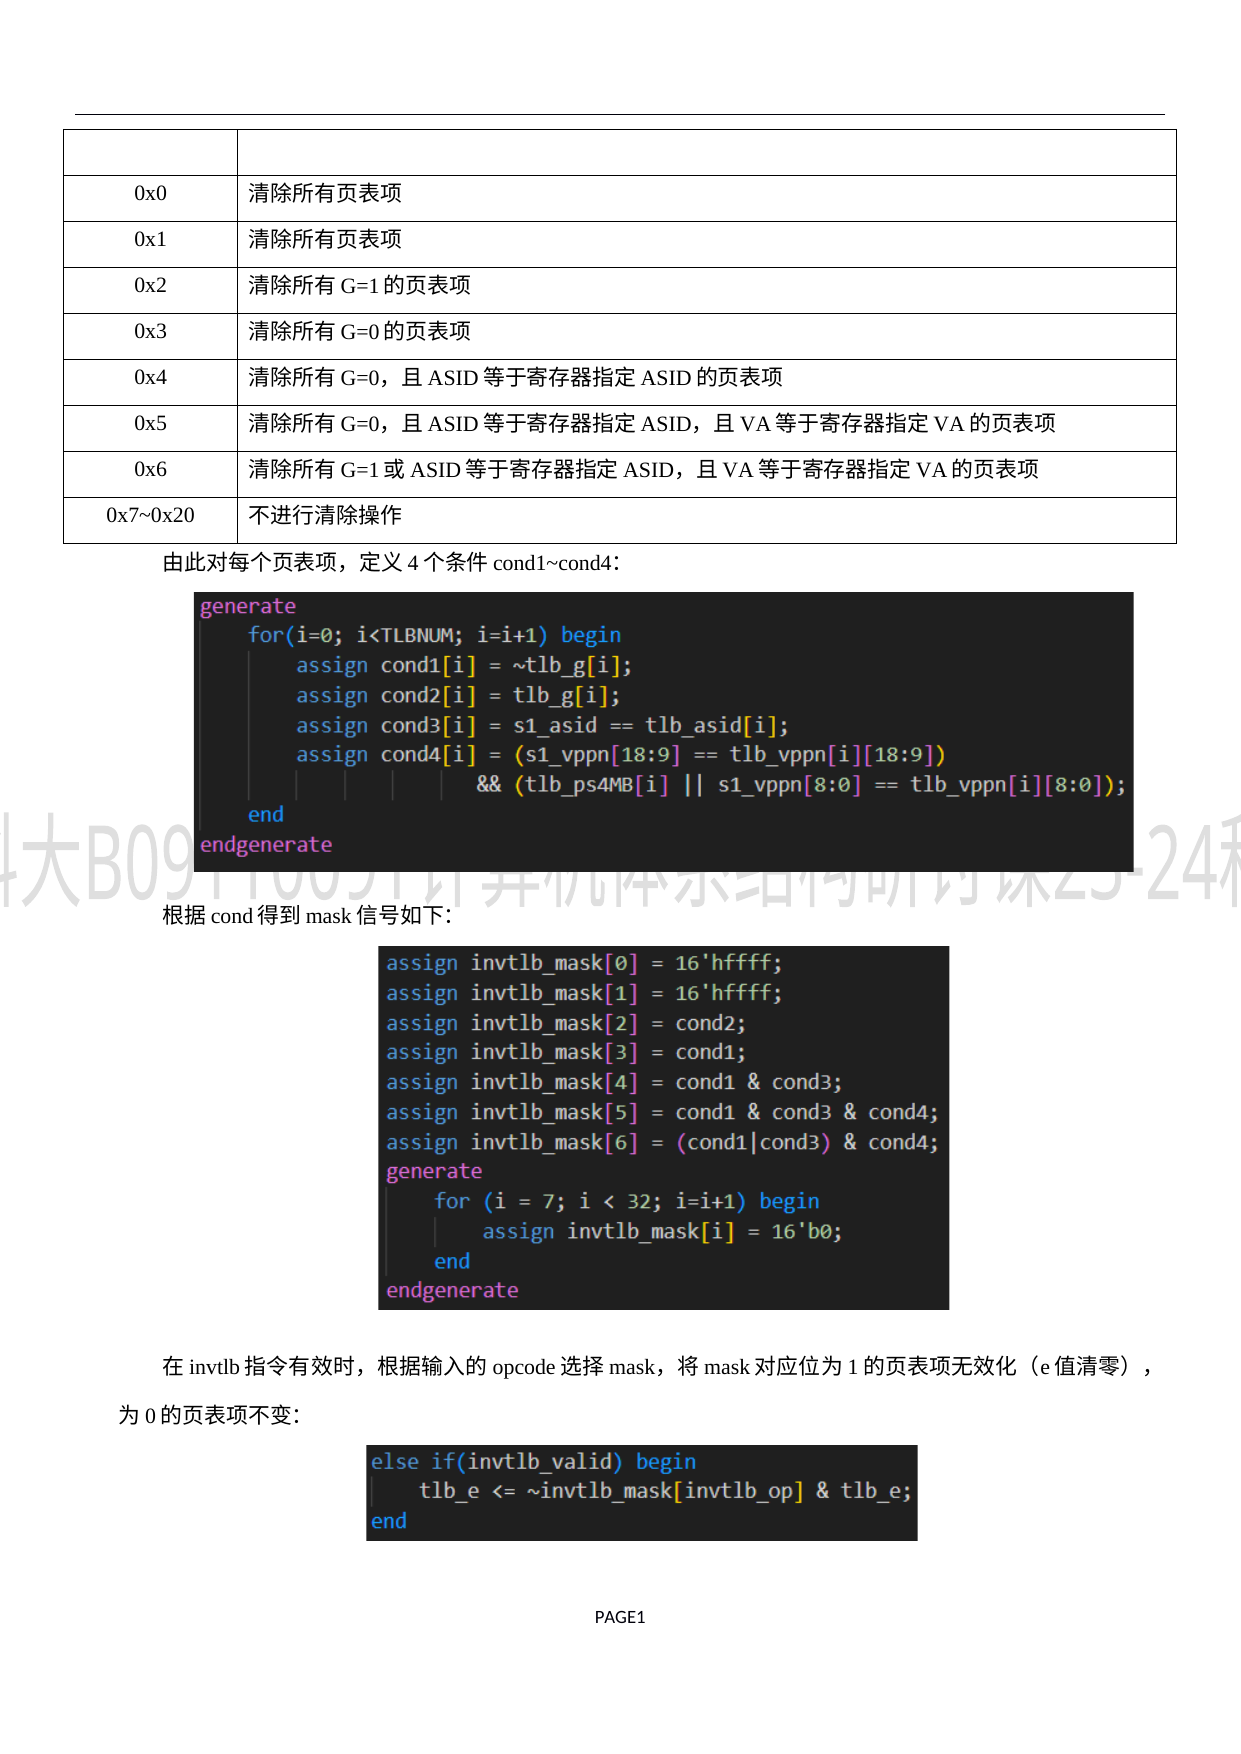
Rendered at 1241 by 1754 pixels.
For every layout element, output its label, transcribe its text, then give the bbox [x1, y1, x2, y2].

table_cell 清除所有G=1的页表项 [238, 268, 1176, 313]
table_cell 0x6 [64, 452, 237, 497]
table_cell 清除所有G=0的页表项 [238, 314, 1176, 359]
table_cell 0x5 [64, 406, 237, 451]
table_cell 0x4 [64, 360, 237, 405]
table_cell 清除所有G=1或ASID等于寄存器指定ASID，且VA等于寄存器指定VA的页表项 [238, 452, 1176, 497]
table_cell 不进行清除操作 [238, 498, 1176, 543]
picture [378, 946, 950, 1310]
table_header opcode [64, 130, 237, 175]
table_cell 清除所有G=0，且ASID等于寄存器指定ASID的页表项 [238, 360, 1176, 405]
table_cell 0x7~0x20 [64, 498, 237, 543]
table_cell 0x0 [64, 176, 237, 221]
table_cell 0x1 [64, 222, 237, 267]
picture [193, 592, 1134, 872]
table_cell 清除所有页表项 [238, 222, 1176, 267]
table_cell 0x2 [64, 268, 237, 313]
table_cell 0x3 [64, 314, 237, 359]
table_cell 清除所有G=0，且ASID等于寄存器指定ASID，且VA等于寄存器指定VA的页表项 [238, 406, 1176, 451]
list 根据cond得到mask信号如下： [119, 898, 1165, 930]
table_header 操作 [238, 130, 1176, 175]
picture [366, 1445, 918, 1541]
list 在invtlb指令有效时，根据输入的opcode选择mask，将mask对应位为1的页表项无效化（e值清零），为0的页表项不变： [119, 1348, 1165, 1430]
table_cell 清除所有页表项 [238, 176, 1176, 221]
list 由此对每个页表项，定义4个条件cond1~cond4： [119, 544, 1165, 577]
